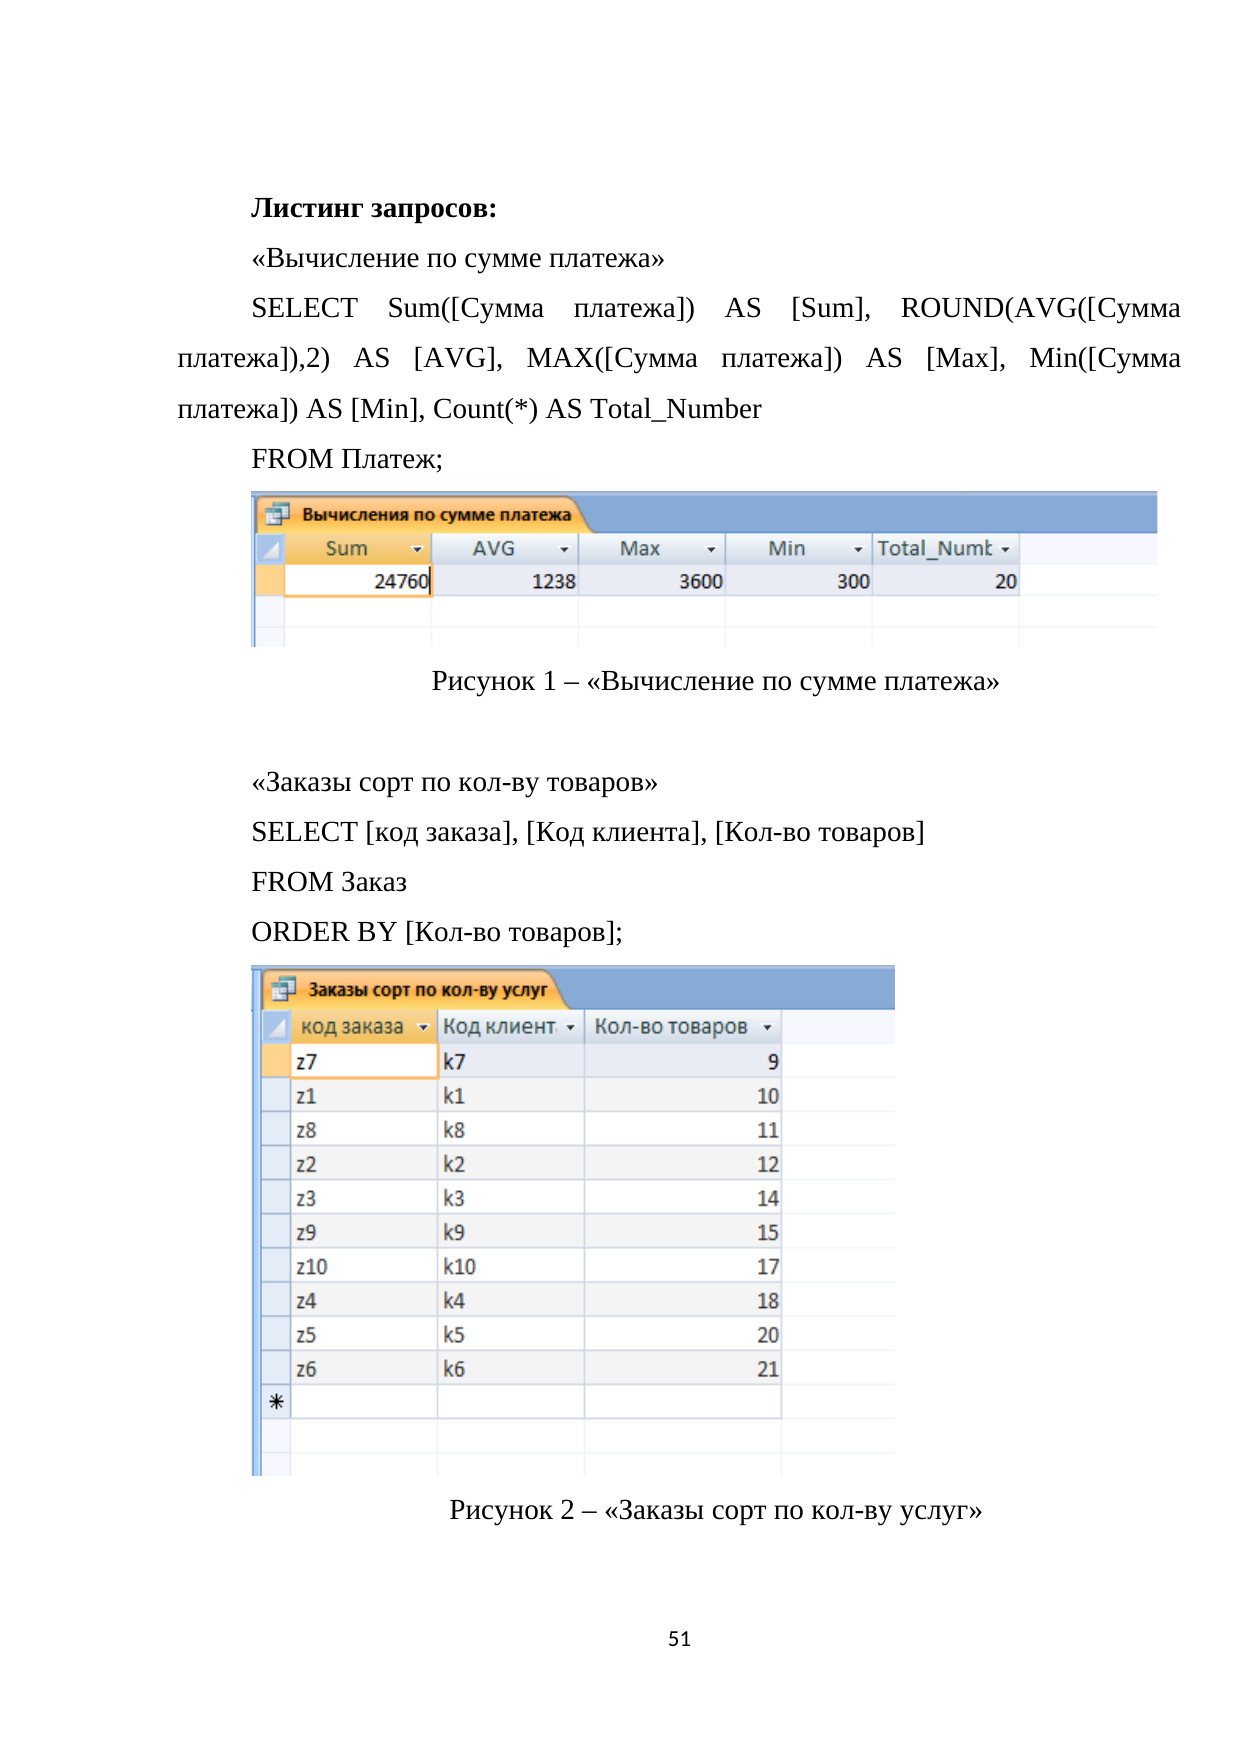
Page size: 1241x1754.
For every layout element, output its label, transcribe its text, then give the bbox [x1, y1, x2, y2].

text Рисунок 1 – «Вычисление по сумме платежа» [177, 663, 1181, 697]
picture [251, 491, 1158, 647]
picture [251, 965, 895, 1476]
text «Вычисление по сумме платежа» [177, 240, 1181, 273]
text «Заказы сорт по кол-ву товаров» [177, 764, 1181, 797]
text ORDER BY [Кол-во товаров]; [177, 914, 1181, 948]
text FROM Заказ [177, 864, 1181, 898]
text FROM Платеж; [177, 441, 1181, 475]
text Рисунок 2 – «Заказы сорт по кол-ву услуг» [177, 1492, 1181, 1526]
text Листинг запросов: [177, 190, 1181, 223]
text SELECT [код заказа], [Код клиента], [Кол-во товаров] [177, 814, 1181, 847]
text SELECT Sum([Сумма платежа]) AS [Sum], ROUND(AVG([Сумма платежа]),2) AS [AVG], MAX([Сумма платежа]) AS [Max], Min([Сумма платежа]) AS [Min], Count(*) AS Total_Number [177, 290, 1181, 424]
